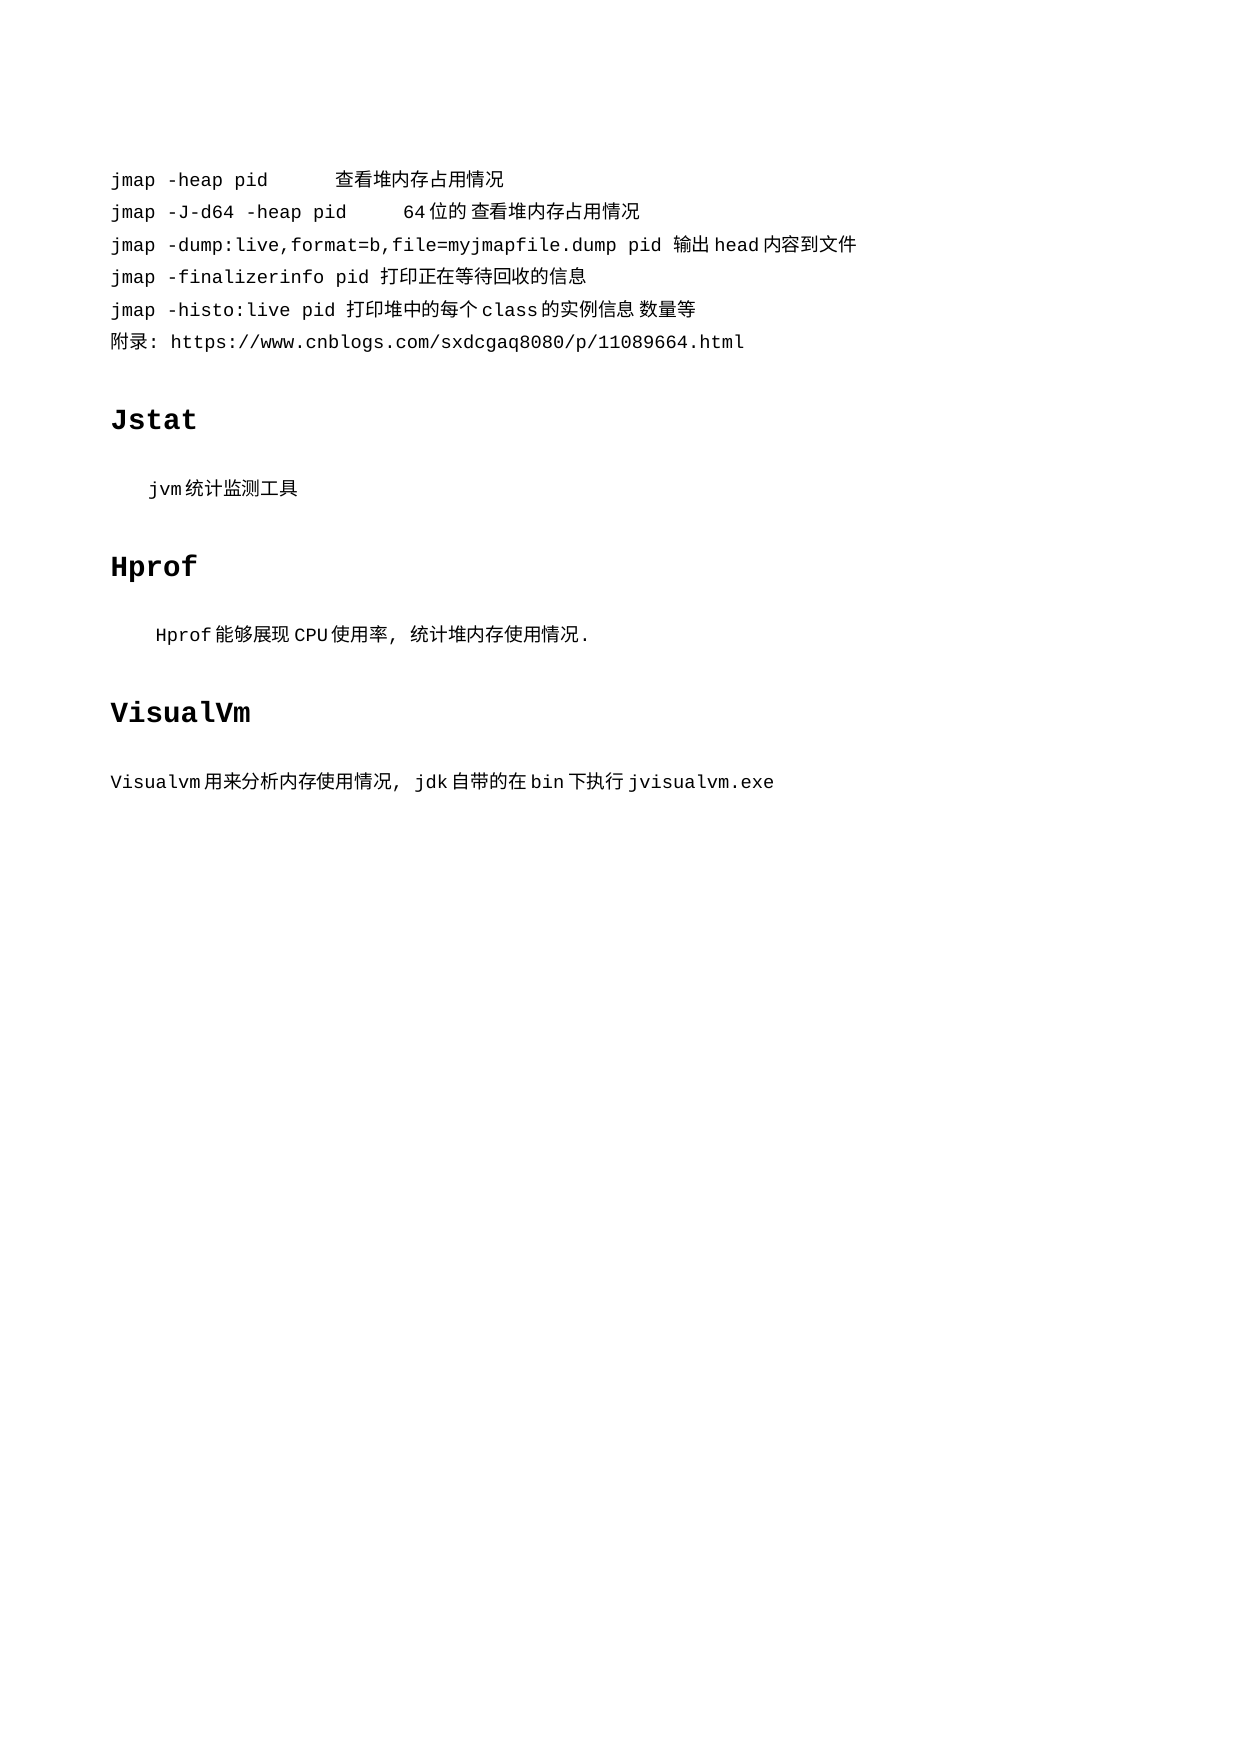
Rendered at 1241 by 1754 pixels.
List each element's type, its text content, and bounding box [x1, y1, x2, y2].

text jmap -heap pid 查看堆内存占用情况 [110, 162, 1139, 194]
list jmap -finalizerinfo pid 打印正在等待回收的信息 [110, 259, 1139, 292]
text jmap -J-d64 -heap pid 64位的 查看堆内存占用情况 [110, 194, 1139, 227]
text Visualvm用来分析内存使用情况, jdk自带的在bin下执行jvisualvm.exe [110, 764, 1139, 796]
list Hprof能够展现CPU使用率, 统计堆内存使用情况. [110, 617, 1139, 650]
list jvm统计监测工具 [110, 471, 1139, 503]
subtitle VisualVm [110, 682, 1139, 747]
subtitle Jstat [110, 389, 1139, 454]
list 附录: https://www.cnblogs.com/sxdcgaq8080/p/11089664.html [110, 324, 1139, 357]
text jmap -histo:live pid 打印堆中的每个class的实例信息 数量等 [110, 292, 1139, 324]
subtitle Hprof [110, 536, 1139, 601]
text jmap -dump:live,format=b,file=myjmapfile.dump pid 输出head内容到文件 [110, 227, 1139, 259]
